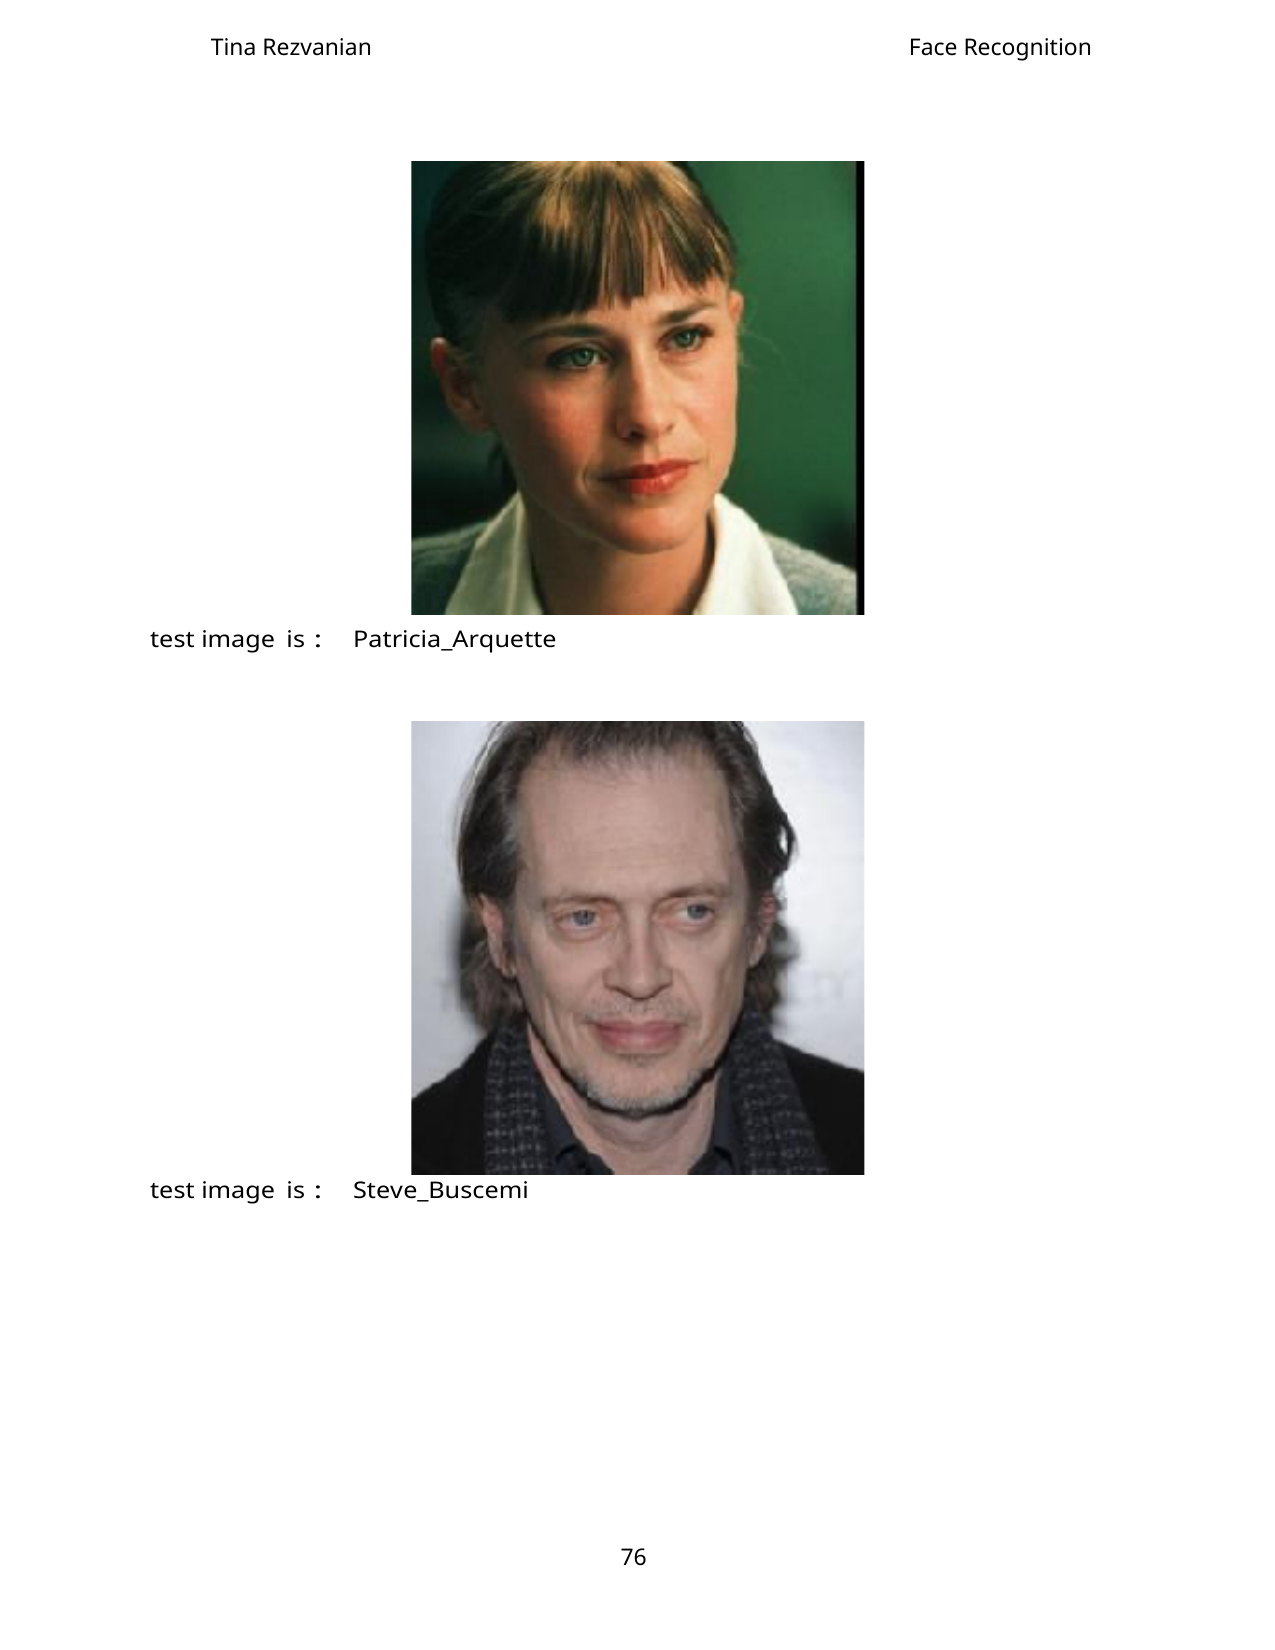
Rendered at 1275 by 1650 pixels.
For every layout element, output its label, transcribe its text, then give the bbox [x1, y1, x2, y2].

picture [411, 161, 865, 615]
text test image is : Patricia_Arquette [150, 623, 1275, 654]
picture [411, 721, 865, 1175]
